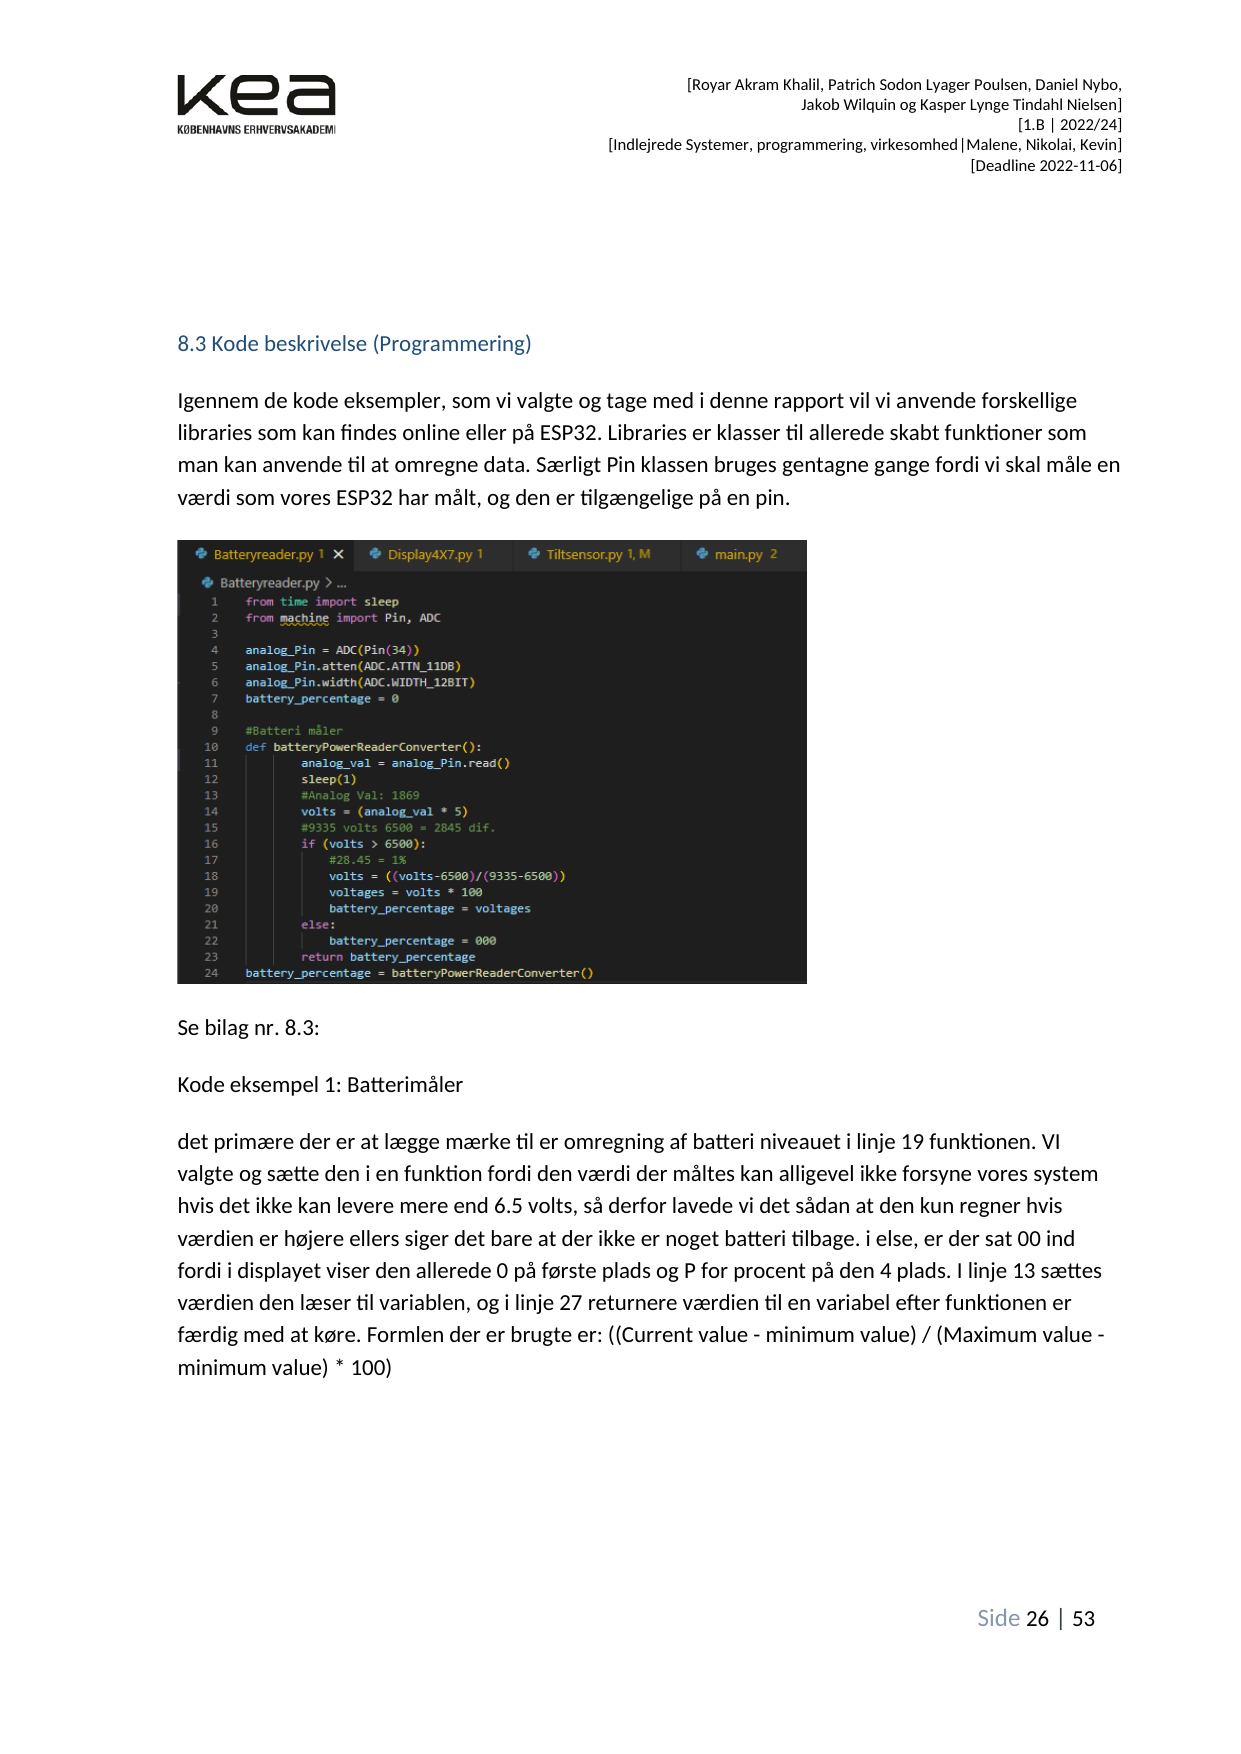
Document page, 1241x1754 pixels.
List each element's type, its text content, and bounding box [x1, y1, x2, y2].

picture [177, 75, 336, 134]
text Se bilag nr. 8.3: [177, 1013, 1122, 1041]
text det primære der er at lægge mærke til er omregning af batteri niveauet i linje 19 funktionen. VI valgte og sætte den i en funktion fordi den værdi der måltes kan alligevel ikke forsyne vores system hvis det ikke kan levere mere end 6.5 volts, så derfor lavede vi det sådan at den kun regner hvis værdien er højere ellers siger det bare at der ikke er noget batteri tilbage. i else, er der sat 00 ind fordi i displayet viser den allerede 0 på første plads og P for procent på den 4 plads. I linje 13 sættes værdien den læser til variablen, og i linje 27 returnere værdien til en variabel efter funktionen er færdig med at køre. Formlen der er brugte er: ((Current value - minimum value) / (Maximum value - minimum value) * 100) [177, 1127, 1122, 1381]
picture [177, 540, 807, 984]
subtitle 8.3 Kode beskrivelse (Programmering) [177, 329, 1122, 357]
text Igennem de kode eksempler, som vi valgte og tage med i denne rapport vil vi anvende forskellige libraries som kan findes online eller på ESP32. Libraries er klasser til allerede skabt funktioner som man kan anvende til at omregne data. Særligt Pin klassen bruges gentagne gange fordi vi skal måle en værdi som vores ESP32 har målt, og den er tilgængelige på en pin. [177, 386, 1122, 511]
text Kode eksempel 1: Batterimåler [177, 1070, 1122, 1098]
